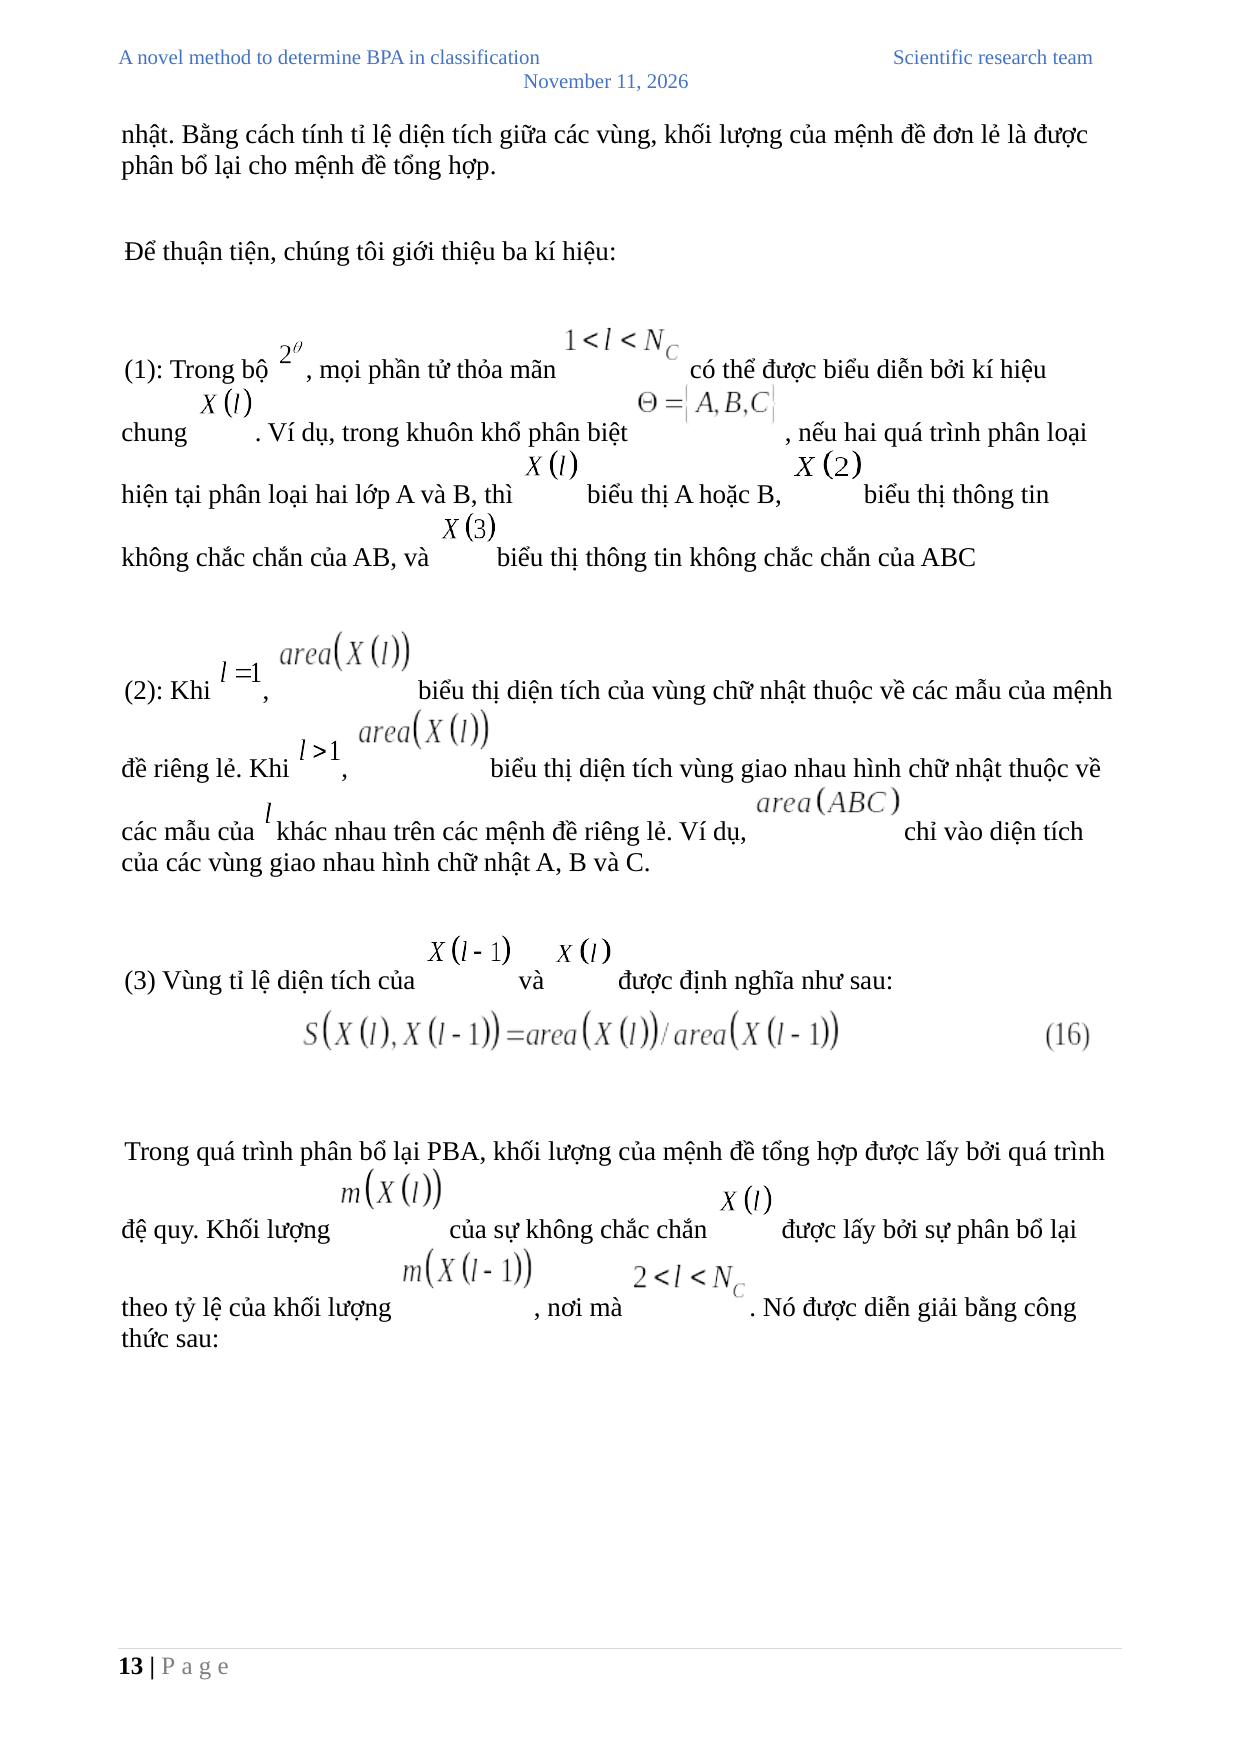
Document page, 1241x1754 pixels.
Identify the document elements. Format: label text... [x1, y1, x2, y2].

text (3) Vùng tỉ lệ diện tích của và được định nghĩa như sau: [121, 933, 1119, 995]
text (1): Trong bộ , mọi phần tử thỏa mãn có thể được biểu diễn bởi kí hiệu chung . Ví dụ, trong khuôn khổ phân biệt , nếu hai quá trình phân loại hiện tại phân loại hai lớp A và B, thì biểu thị A hoặc B, biểu thị thông tin không chắc chắn của AB, và biểu thị thông tin không chắc chắn của ABC [121, 322, 1119, 572]
text Trong quá trình phân bổ lại PBA, khối lượng của mệnh đề tổng hợp được lấy bởi quá trình đệ quy. Khối lượng của sự không chắc chắn được lấy bởi sự phân bổ lại theo tỷ lệ của khối lượng , nơi mà . Nó được diễn giải bằng công thức sau: [121, 1135, 1119, 1353]
text Để thuận tiện, chúng tôi giới thiệu ba kí hiệu: [121, 236, 1119, 267]
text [121, 118, 1119, 180]
text (2): Khi , biểu thị diện tích của vùng chữ nhật thuộc về các mẫu của mệnh đề riêng lẻ. Khi , biểu thị diện tích vùng giao nhau hình chữ nhật thuộc về các mẫu của khác nhau trên các mệnh đề riêng lẻ. Ví dụ, chỉ vào diện tích của các vùng giao nhau hình chữ nhật A, B và C. [121, 627, 1119, 877]
